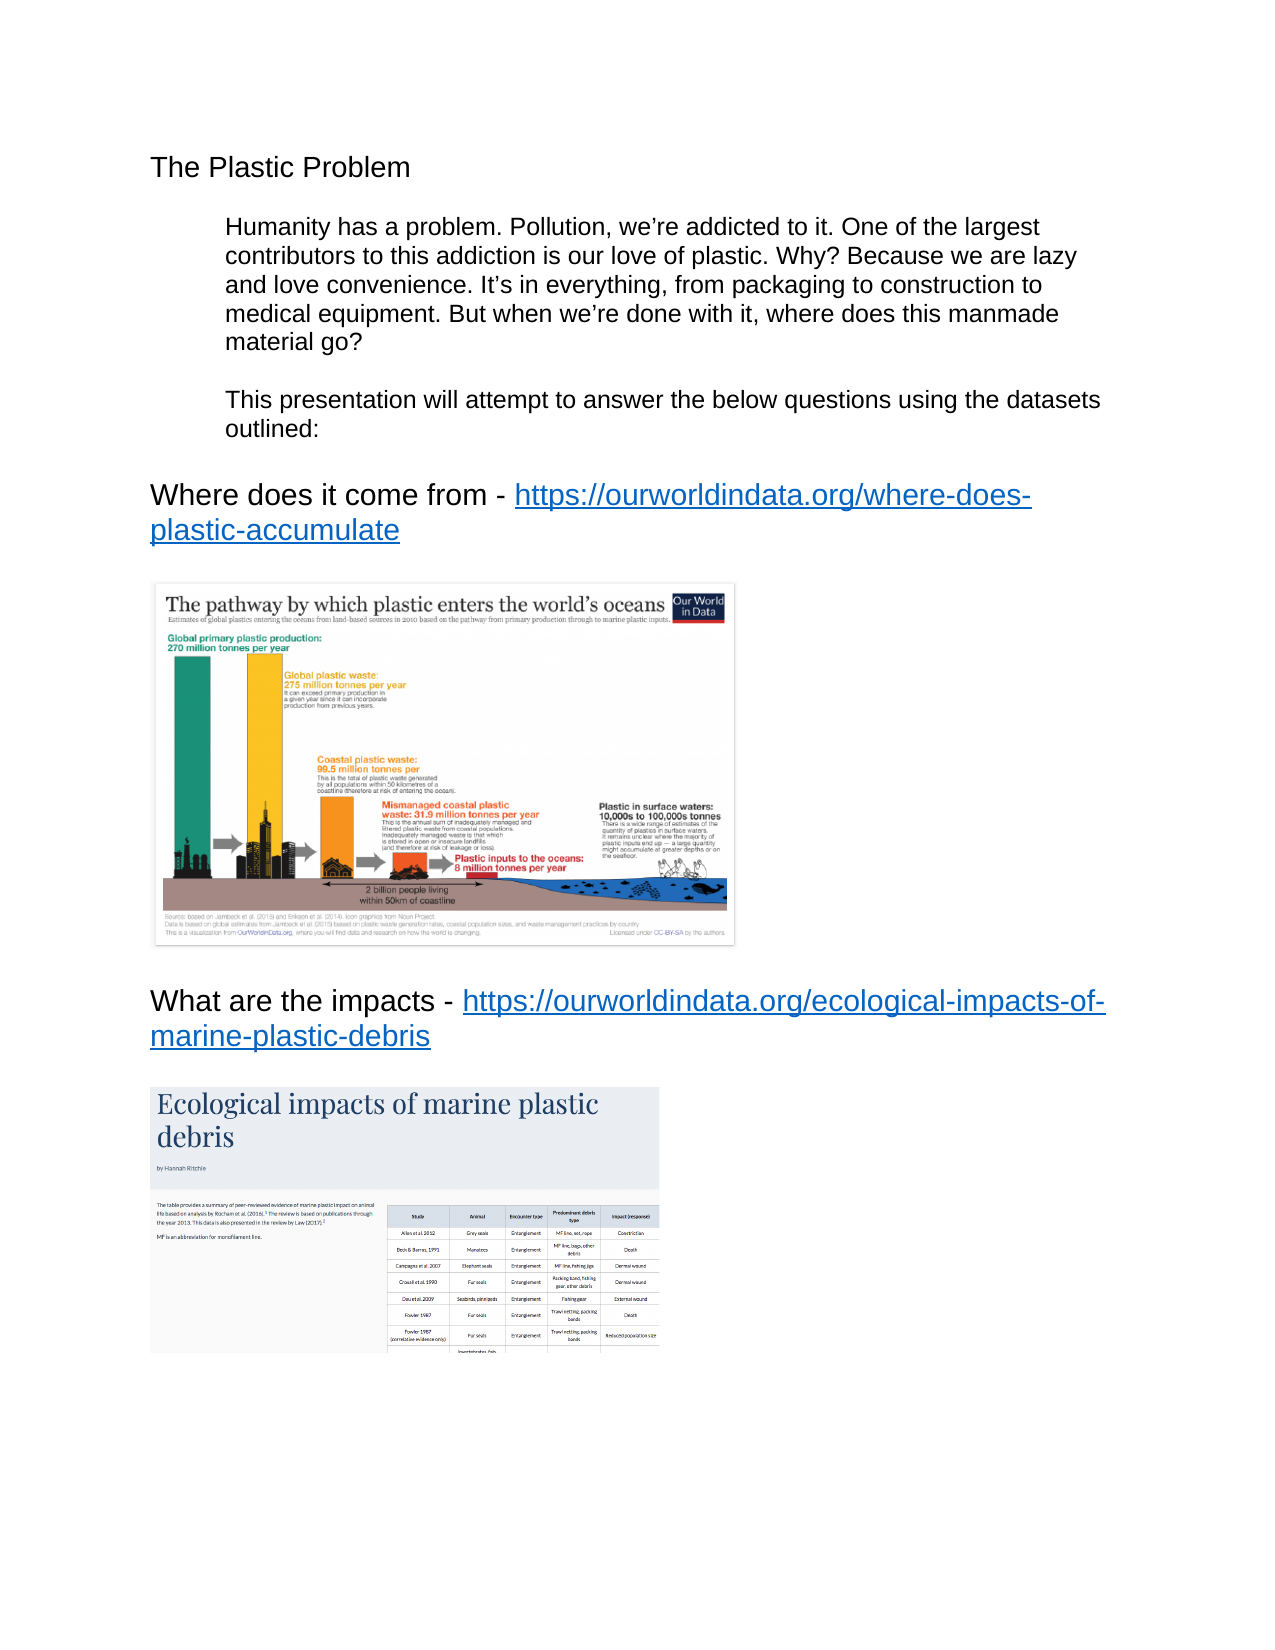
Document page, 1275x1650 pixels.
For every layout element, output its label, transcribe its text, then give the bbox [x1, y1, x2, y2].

text The Plastic Problem [150, 150, 1125, 183]
picture [150, 581, 738, 949]
list This presentation will attempt to answer the below questions using the datasets outlined: [225, 385, 1125, 442]
picture [150, 1087, 660, 1353]
text What are the impacts - https://ourworldindata.org/ecological-impacts-of-marine-plastic-debris [150, 983, 1125, 1053]
list Humanity has a problem. Pollution, we’re addicted to it. One of the largest contributors to this addiction is our love of plastic. Why? Because we are lazy and love convenience. It’s in everything, from packaging to construction to medical equipment. But when we’re done with it, where does this manmade material go? [225, 212, 1125, 356]
text Where does it come from - https://ourworldindata.org/where-does-plastic-accumulate [150, 477, 1125, 547]
